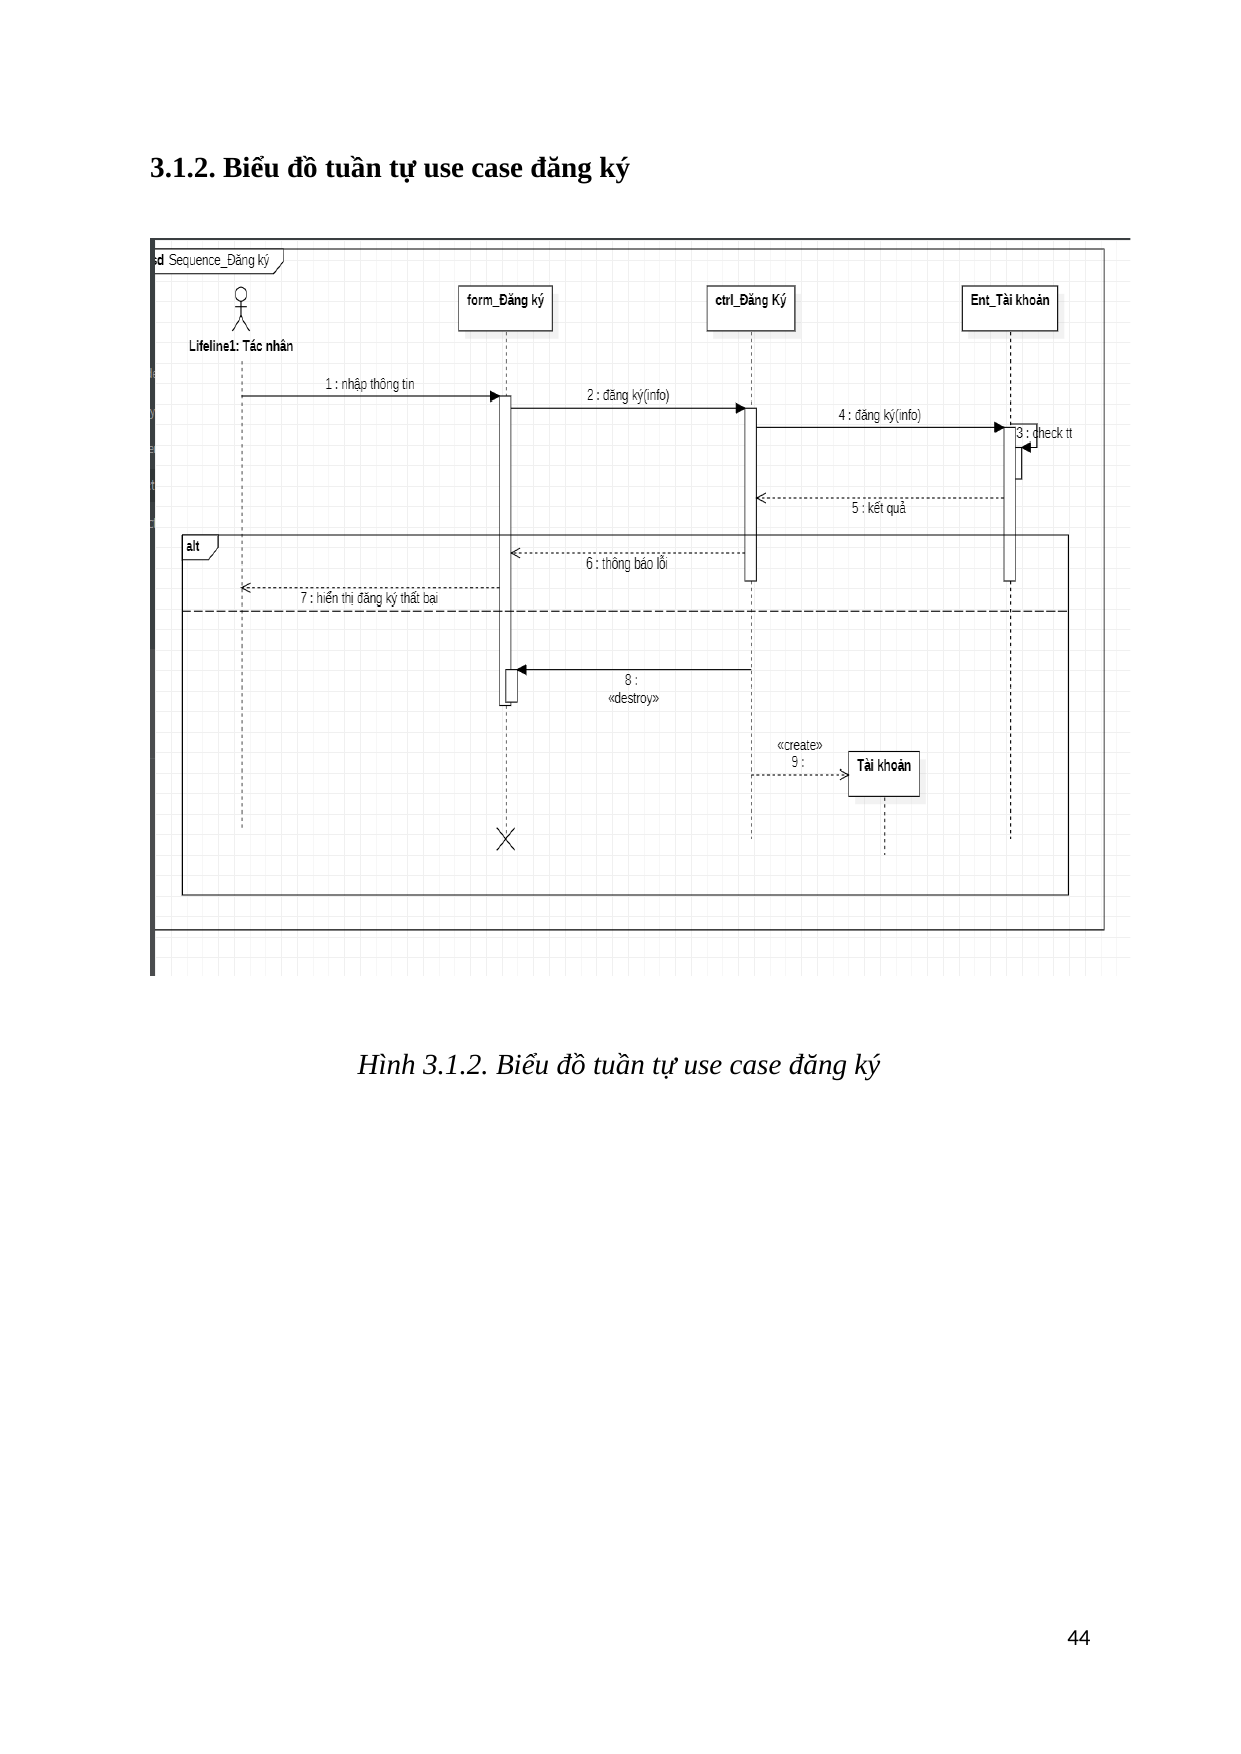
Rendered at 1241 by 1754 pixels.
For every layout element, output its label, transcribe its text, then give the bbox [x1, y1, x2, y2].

text Hình 3.1.2. Biểu đồ tuần tự use case đăng ký [150, 1047, 1090, 1080]
picture [150, 238, 1131, 976]
subtitle 3.1.2. Biểu đồ tuần tự use case đăng ký [150, 150, 1090, 183]
